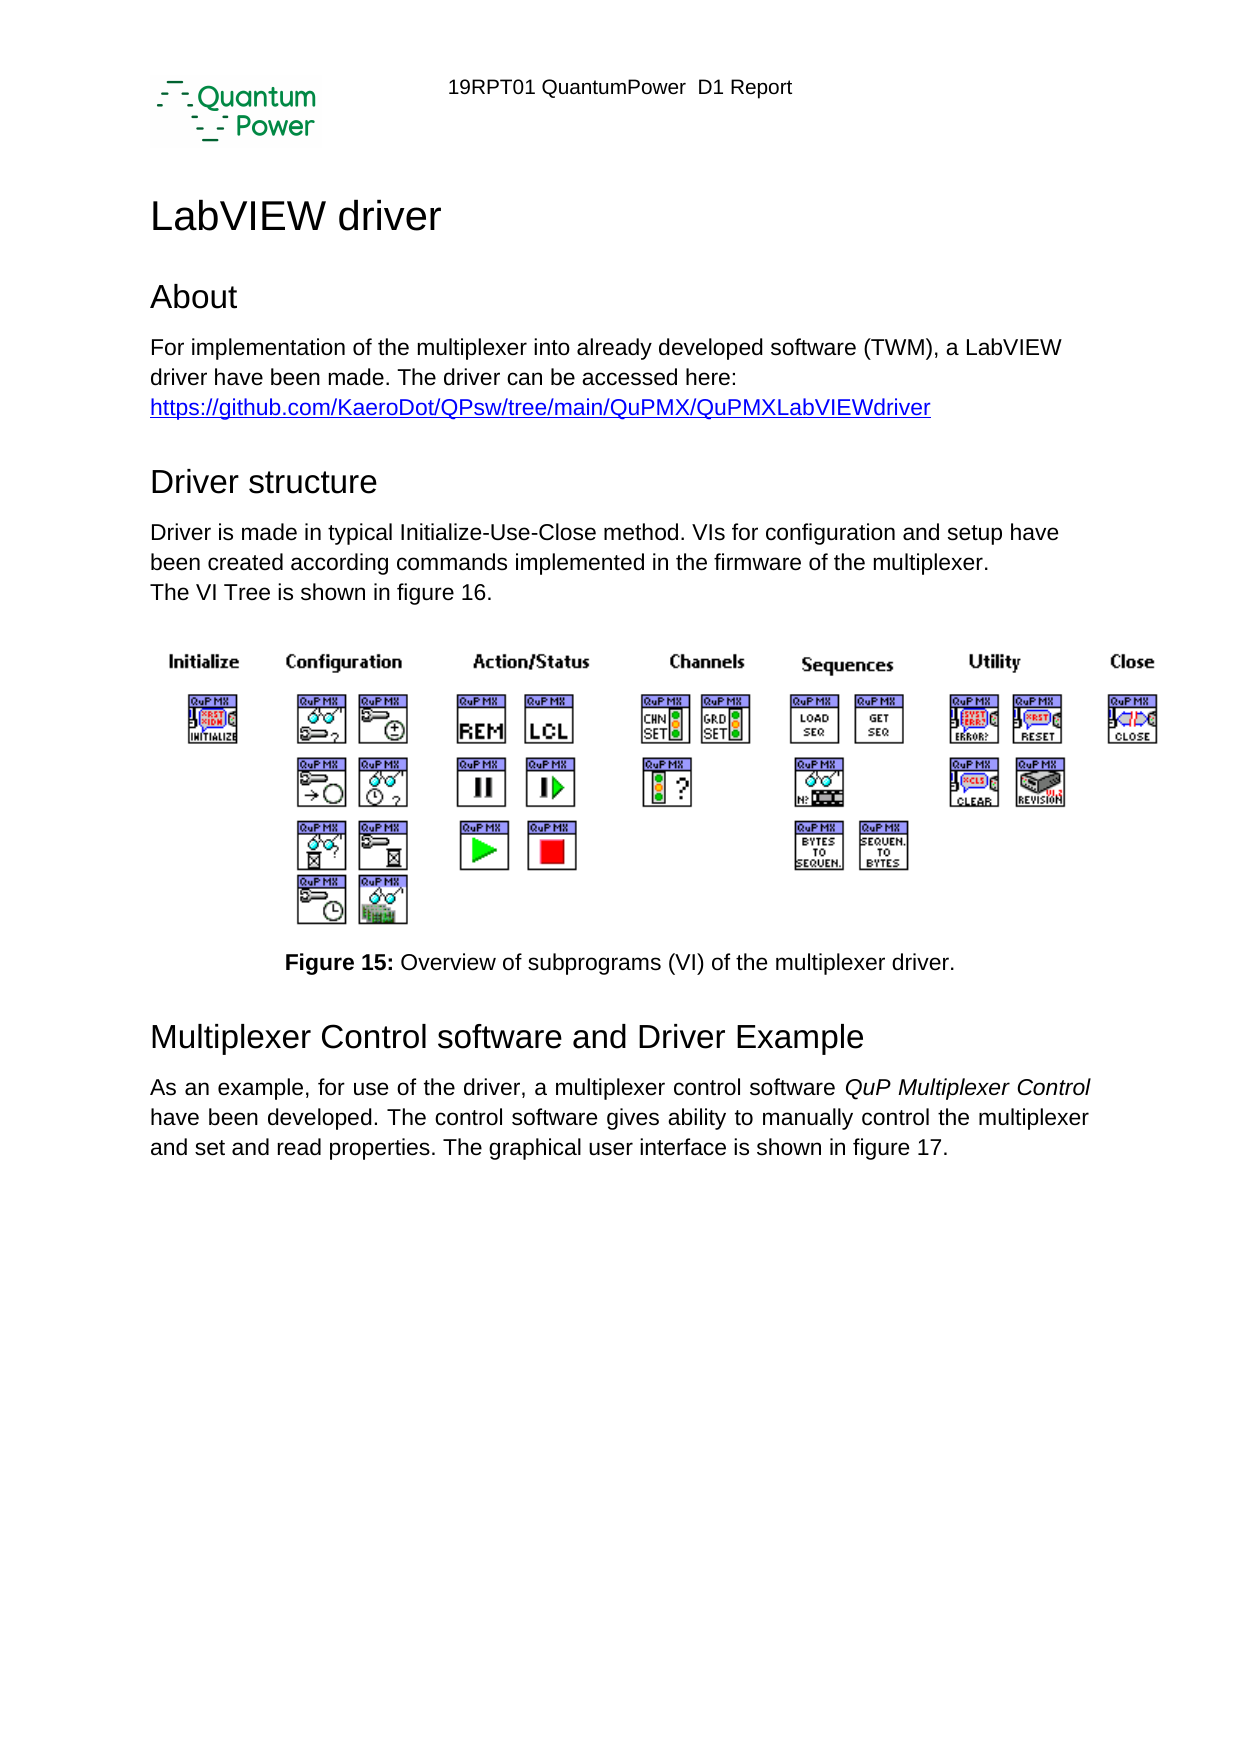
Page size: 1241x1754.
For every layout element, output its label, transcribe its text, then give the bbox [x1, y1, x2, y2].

subtitle Multiplexer Control software and Driver Example [150, 1017, 1090, 1055]
text For implementation of the multiplexer into already developed software (TWM), a LabVIEW driver have been made. The driver can be accessed here: [150, 334, 1090, 390]
subtitle Driver structure [150, 462, 1090, 500]
text https://github.com/KaeroDot/QPsw/tree/main/QuPMX/QuPMXLabVIEWdriver [150, 394, 1090, 421]
picture [150, 639, 1185, 946]
picture [150, 75, 322, 148]
text Figure 15: Overview of subprograms (VI) of the multiplexer driver. [150, 949, 1090, 976]
subtitle About [150, 277, 1090, 316]
text The VI Tree is shown in figure 16. [150, 579, 1090, 605]
text As an example, for use of the driver, a multiplexer control software QuP Multiplexer Control have been developed. The control software gives ability to manually control the multiplexer and set and read properties. The graphical user interface is shown in figure 17. [150, 1074, 1090, 1160]
text Driver is made in typical Initialize-Use-Close method. VIs for configuration and setup have been created according commands implemented in the firmware of the multiplexer. [150, 518, 1090, 575]
subtitle LabVIEW driver [150, 192, 1090, 239]
